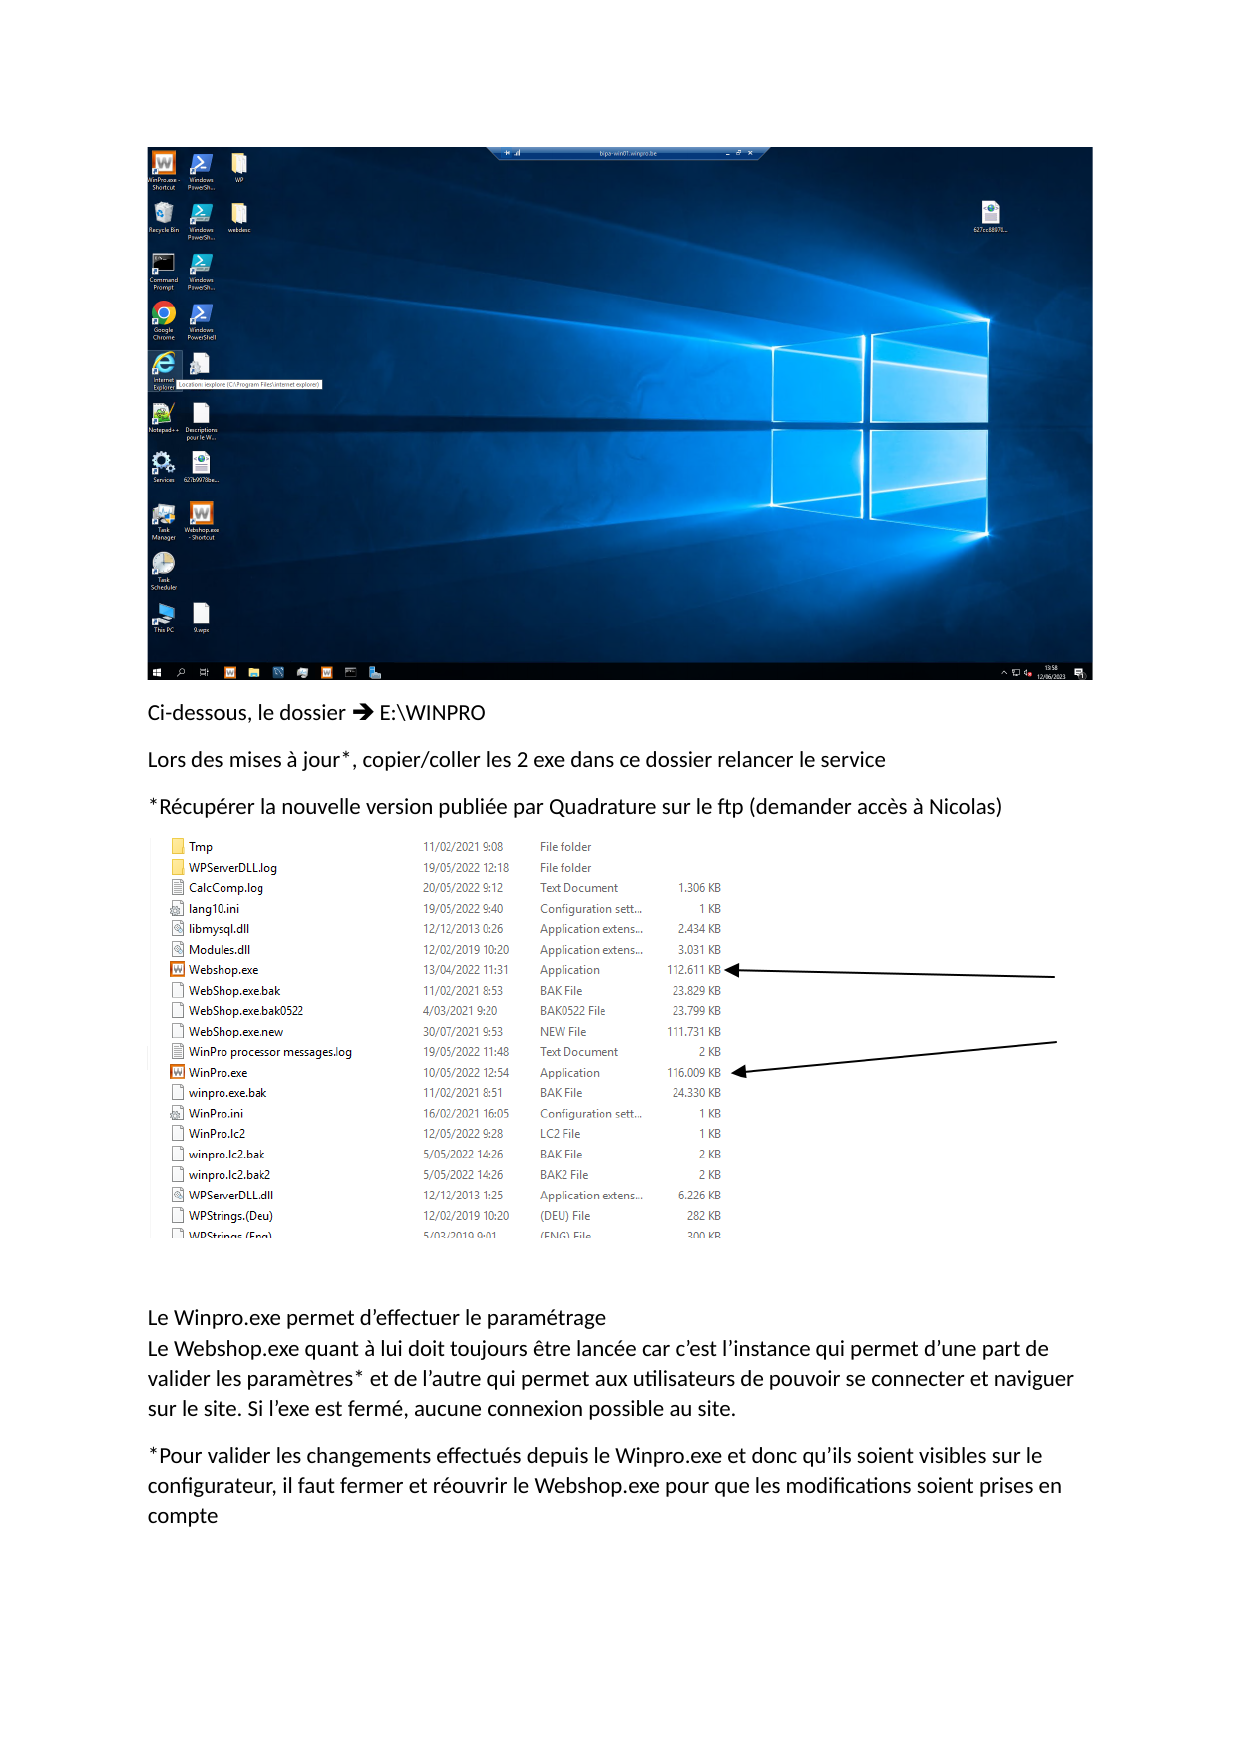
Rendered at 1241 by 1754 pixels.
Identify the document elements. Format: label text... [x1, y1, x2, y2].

text Le Winpro.exe permet d’effectuer le paramétrage Le Webshop.exe quant à lui doit toujours être lancée car c’est l’instance qui permet d’une part de valider les paramètres* et de l’autre qui permet aux utilisateurs de pouvoir se connecter et naviguer sur le site. Si l’exe est fermé, aucune connexion possible au site. [148, 1303, 1093, 1422]
picture [147, 838, 1093, 1238]
text Lors des mises à jour*, copier/coller les 2 exe dans ce dossier relancer le service [148, 745, 1093, 773]
text *Pour valider les changements effectués depuis le Winpro.exe et donc qu’ils soient visibles sur le configurateur, il faut fermer et réouvrir le Webshop.exe pour que les modifications soient prises en compte [148, 1441, 1093, 1529]
picture [147, 147, 1093, 680]
text Ci-dessous, le dossier E:\WINPRO [148, 698, 1093, 726]
text *Récupérer la nouvelle version publiée par Quadrature sur le ftp (demander accès à Nicolas) [148, 792, 1093, 820]
